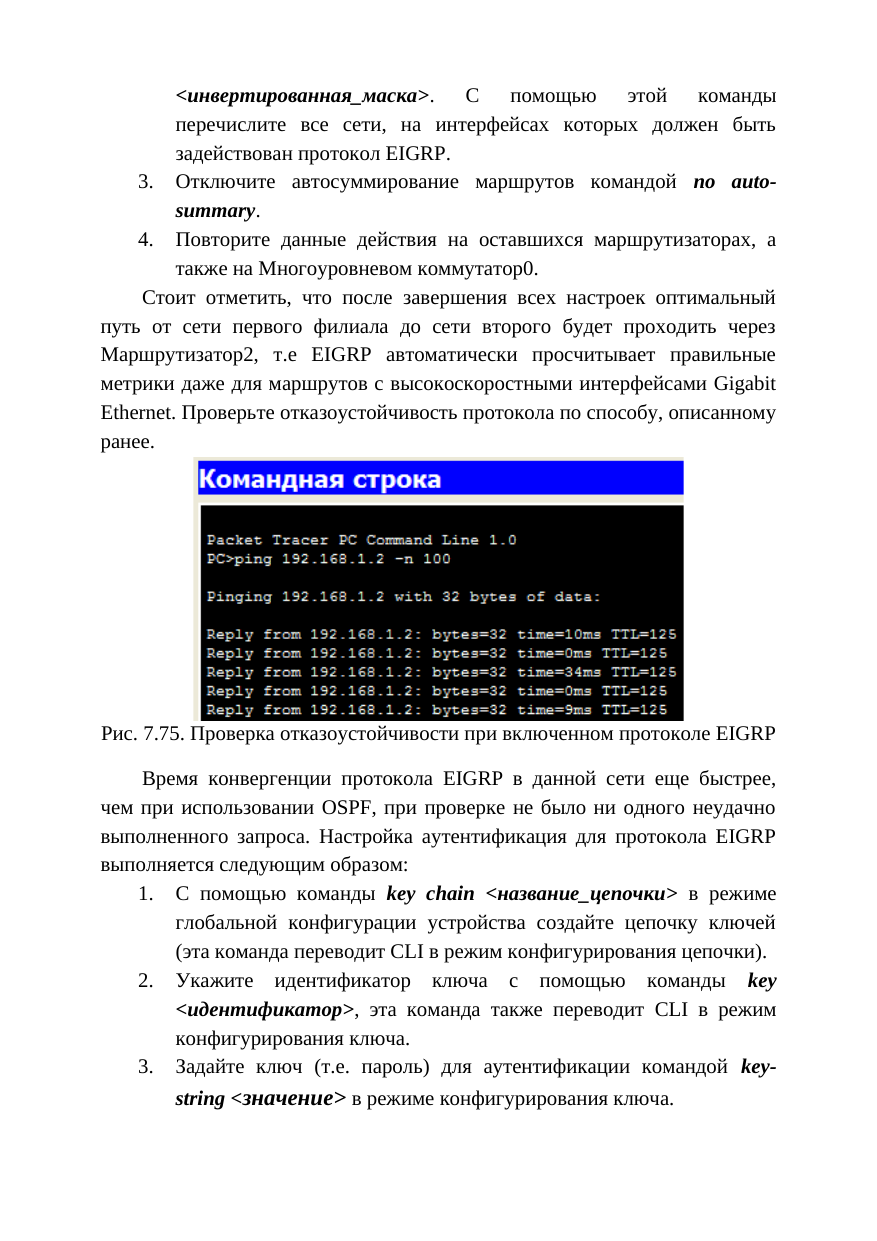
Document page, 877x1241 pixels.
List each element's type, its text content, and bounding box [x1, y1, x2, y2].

text Укажите идентификатор ключа с помощью команды key <идентификатор>, эта команда также переводит CLI в режим конфигурирования ключа. [138, 968, 777, 1049]
list С помощью команды key chain <название_цепочки> в режиме глобальной конфигурации устройства создайте цепочку ключей (эта команда переводит CLI в режим конфигурирования цепочки). [138, 881, 777, 963]
picture [193, 457, 684, 721]
text Задайте ключ (т.е. пароль) для аутентификации командой key-string <значение> в режиме конфигурирования ключа. [138, 1054, 777, 1110]
text Стоит отметить, что после завершения всех настроек оптимальный путь от сети первого филиала до сети второго будет проходить через Маршрутизатор2, т.е EIGRP автоматически просчитывает правильные метрики даже для маршрутов с высокоскоростными интерфейсами Gigabit Ethernet. Проверьте отказоустойчивость протокола по способу, описанному ранее. [100, 285, 777, 453]
text Время конвергенции протокола EIGRP в данной сети еще быстрее, чем при использовании OSPF, при проверке не было ни одного неудачно выполненного запроса. Настройка аутентификация для протокола EIGRP выполняется следующим образом: [100, 766, 777, 876]
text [138, 83, 777, 164]
text Отключите автосуммирование маршрутов командой no auto-summary. [138, 169, 777, 222]
text Повторите данные действия на оставшихся маршрутизаторах, а также на Многоуровневом коммутатор0. [138, 227, 777, 280]
